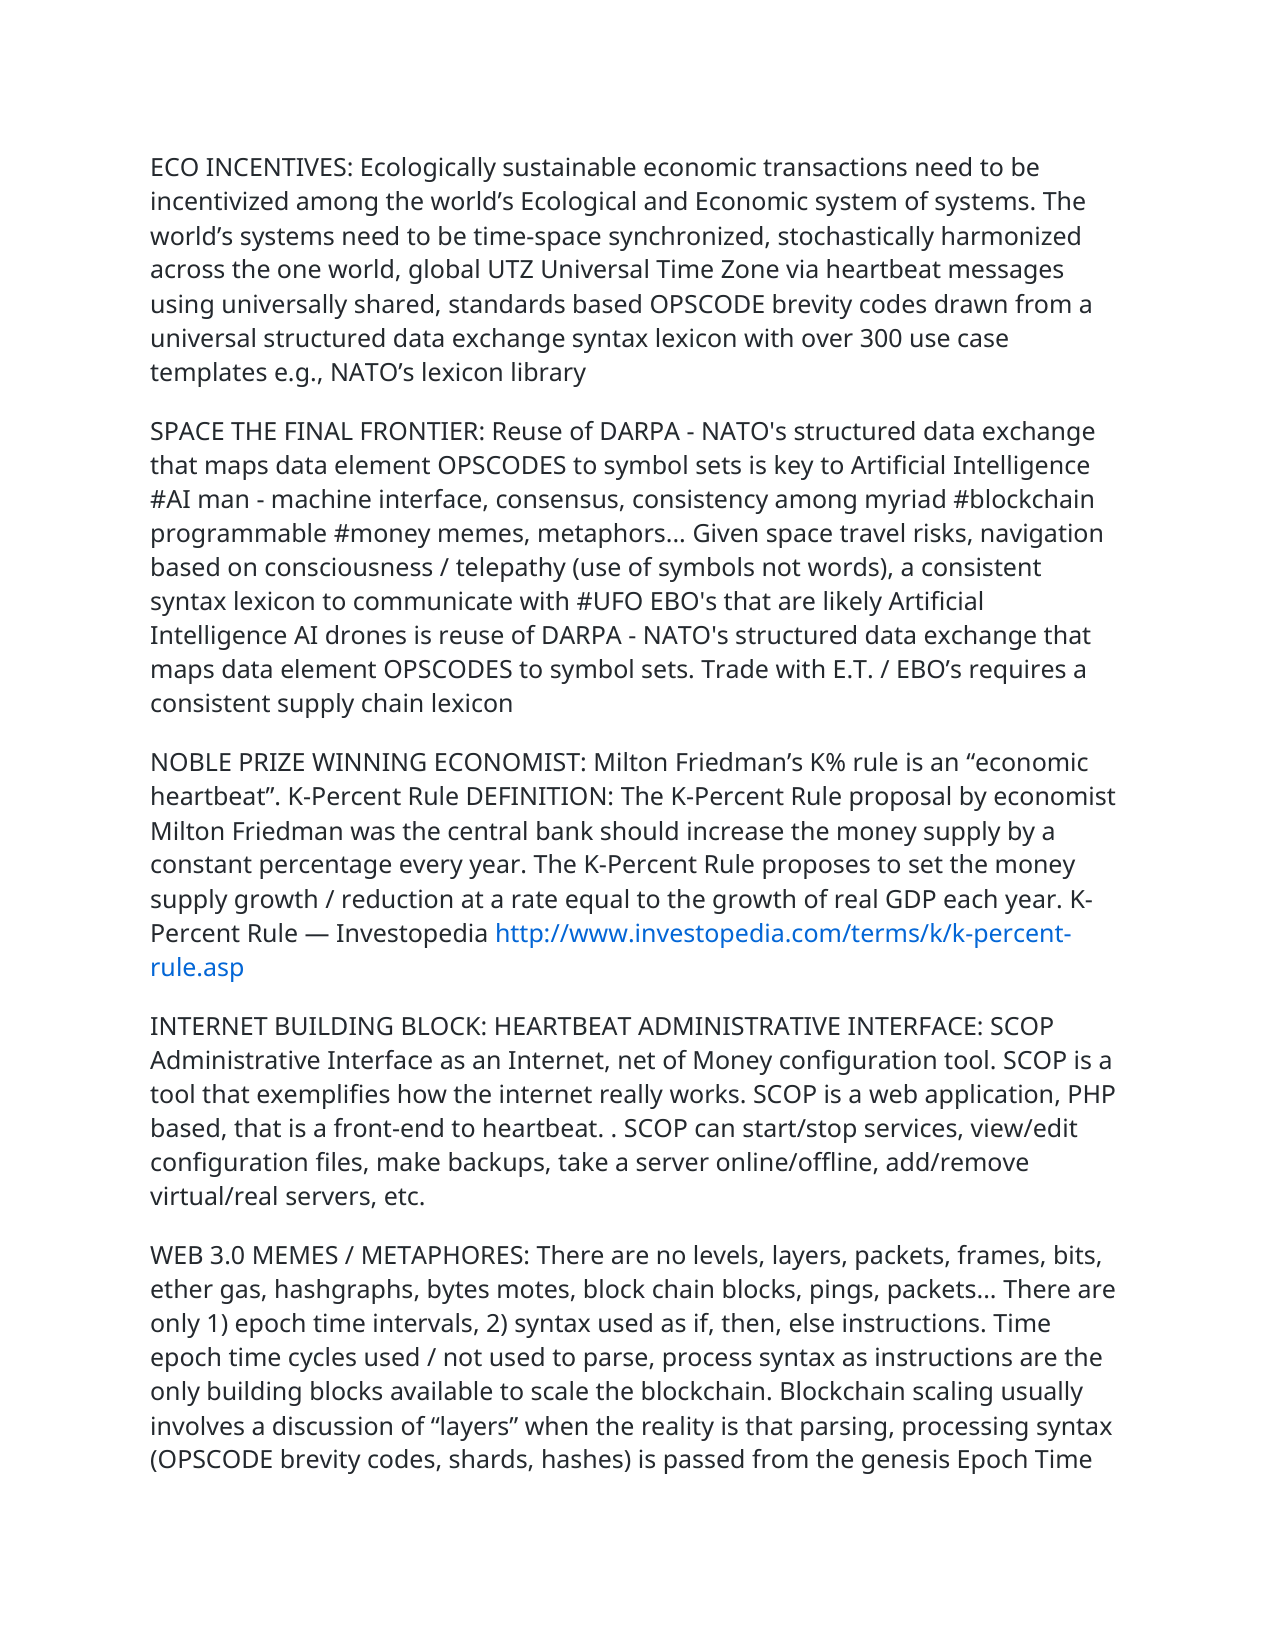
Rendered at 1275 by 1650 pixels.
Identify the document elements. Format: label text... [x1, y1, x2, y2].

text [150, 1238, 1125, 1476]
text ECO INCENTIVES: Ecologically sustainable economic transactions need to be incentivized among the world’s Ecological and Economic system of systems. The world’s systems need to be time-space synchronized, stochastically harmonized across the one world, global UTZ Universal Time Zone via heartbeat messages using universally shared, standards based OPSCODE brevity codes drawn from a universal structured data exchange syntax lexicon with over 300 use case templates e.g., NATO’s lexicon library [150, 150, 1125, 388]
text SPACE THE FINAL FRONTIER: Reuse of DARPA - NATO's structured data exchange that maps data element OPSCODES to symbol sets is key to Artificial Intelligence #AI man - machine interface, consensus, consistency among myriad #blockchain programmable #money memes, metaphors... Given space travel risks, navigation based on consciousness / telepathy (use of symbols not words), a consistent syntax lexicon to communicate with #UFO EBO's that are likely Artificial Intelligence AI drones is reuse of DARPA - NATO's structured data exchange that maps data element OPSCODES to symbol sets. Trade with E.T. / EBO’s requires a consistent supply chain lexicon [150, 413, 1125, 720]
text INTERNET BUILDING BLOCK: HEARTBEAT ADMINISTRATIVE INTERFACE: SCOP Administrative Interface as an Internet, net of Money configuration tool. SCOP is a tool that exemplifies how the internet really works. SCOP is a web application, PHP based, that is a front-end to heartbeat. . SCOP can start/stop services, view/edit configuration files, make backups, take a server online/offline, add/remove virtual/real servers, etc. [150, 1008, 1125, 1213]
text NOBLE PRIZE WINNING ECONOMIST: Milton Friedman’s K% rule is an “economic heartbeat”. K-Percent Rule DEFINITION: The K-Percent Rule proposal by economist Milton Friedman was the central bank should increase the money supply by a constant percentage every year. The K-Percent Rule proposes to set the money supply growth / reduction at a rate equal to the growth of real GDP each year. K-Percent Rule — Investopedia http://www.investopedia.com/terms/k/k-percent-rule.asp [150, 745, 1125, 983]
